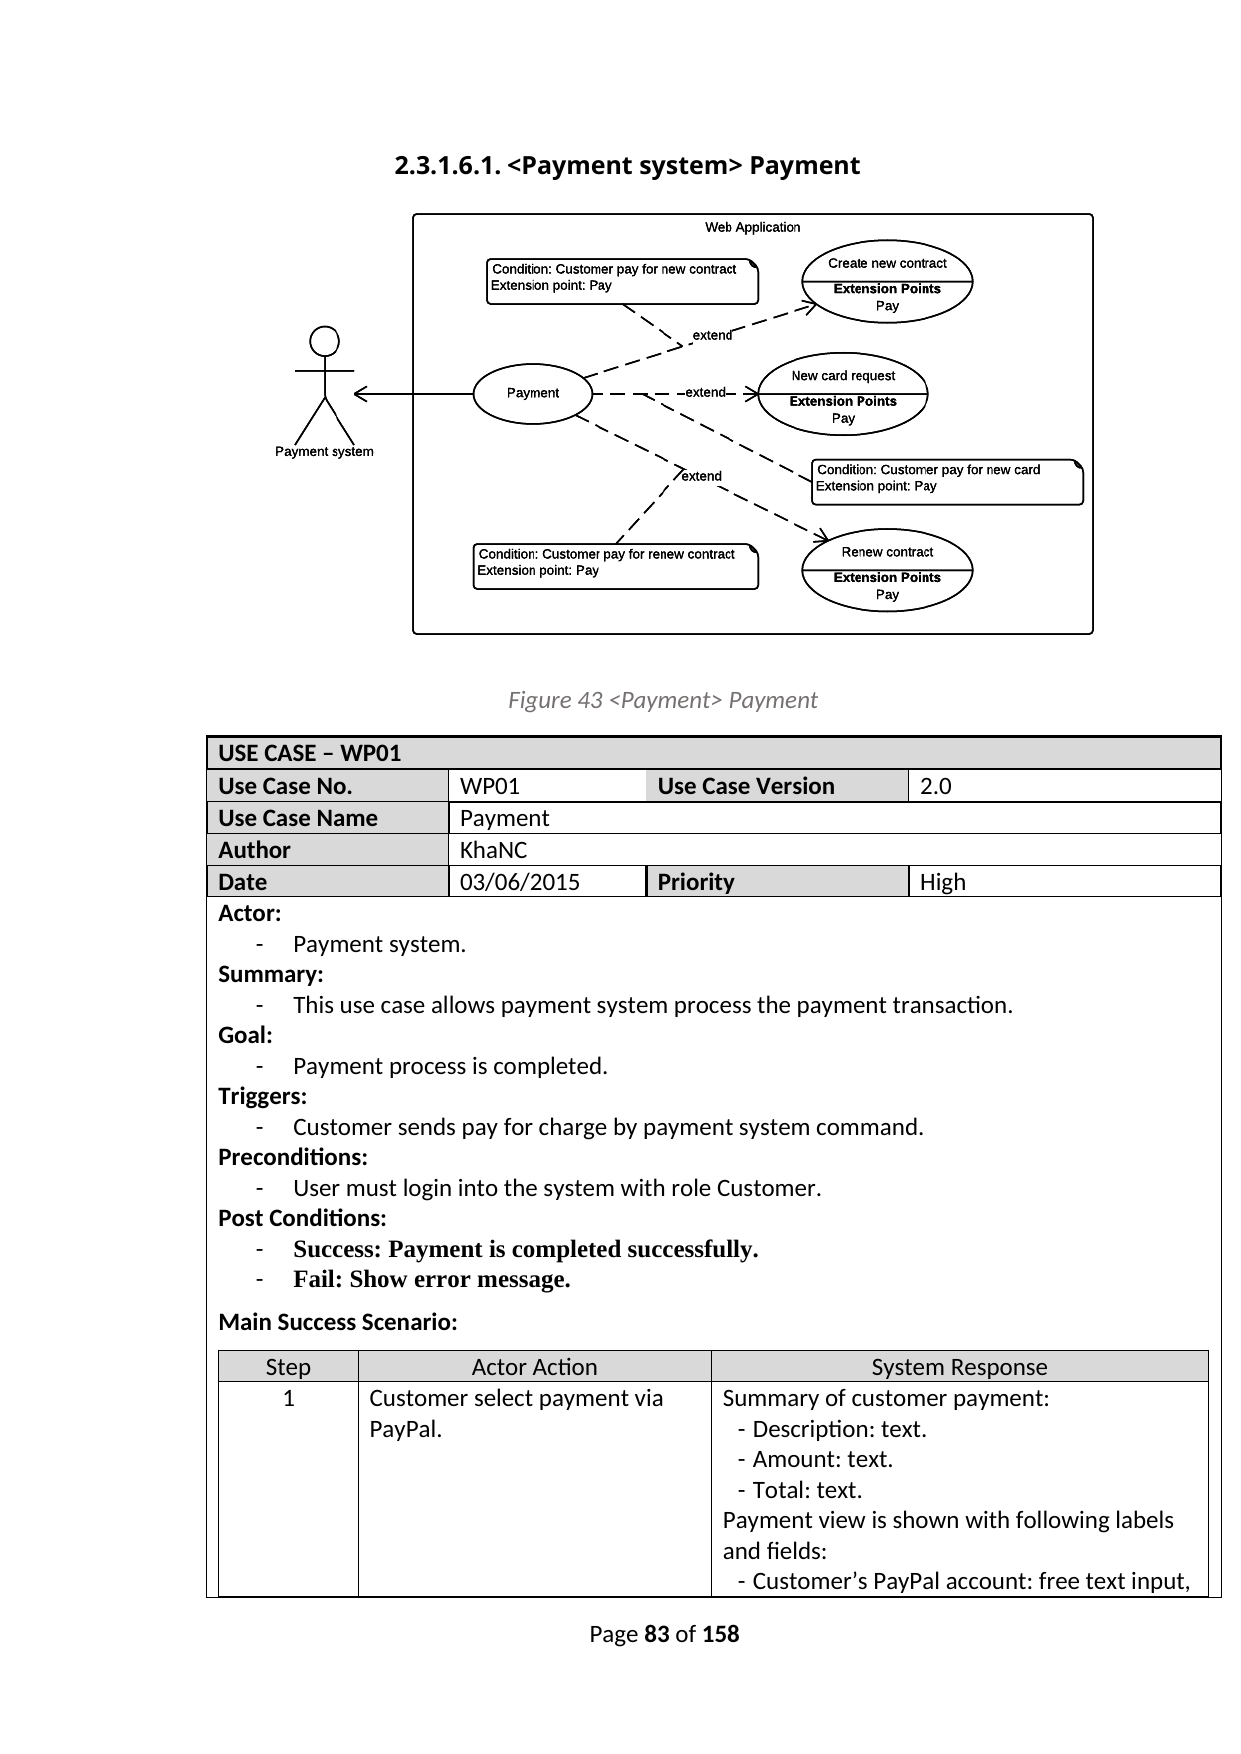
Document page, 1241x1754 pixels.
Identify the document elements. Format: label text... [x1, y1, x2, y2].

table_cell KhaNC [449, 834, 1221, 865]
subtitle <Payment system> Payment [394, 148, 1122, 182]
table_cell Use Case Name [208, 802, 448, 833]
table_cell High [910, 866, 1220, 896]
table_cell 2.0 [909, 770, 1221, 801]
table_cell 03/06/2015 [450, 866, 645, 896]
table_cell Date [208, 866, 448, 896]
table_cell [207, 897, 1221, 1597]
picture [206, 184, 1122, 665]
table_header USE CASE – WP01 [208, 738, 1220, 768]
table_cell Use Case Version [646, 770, 908, 801]
table_cell Payment [450, 803, 1220, 833]
table_cell Use Case No. [207, 770, 448, 801]
table_cell Priority [648, 866, 908, 896]
table_cell Author [207, 834, 448, 865]
table_cell WP01 [449, 770, 646, 801]
